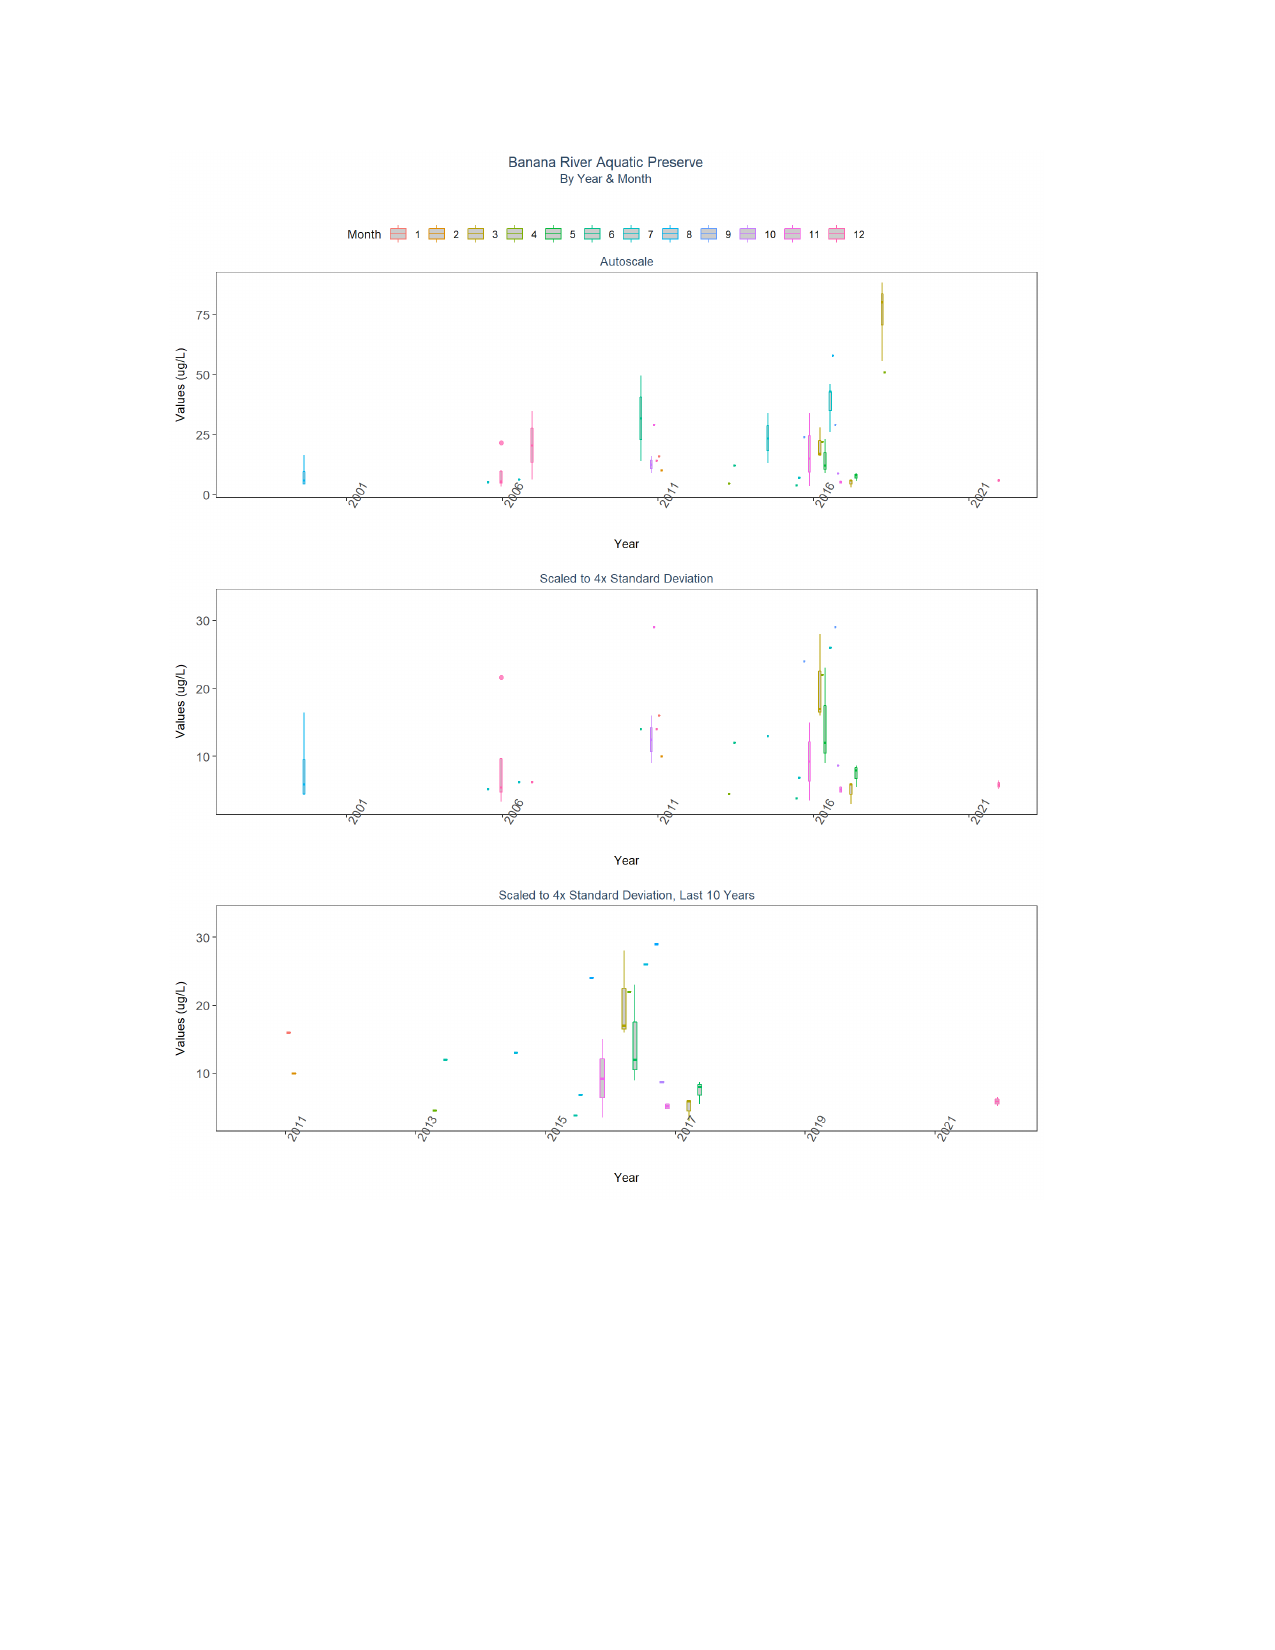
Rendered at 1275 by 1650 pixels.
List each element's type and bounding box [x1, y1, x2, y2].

picture [168, 150, 1044, 1200]
